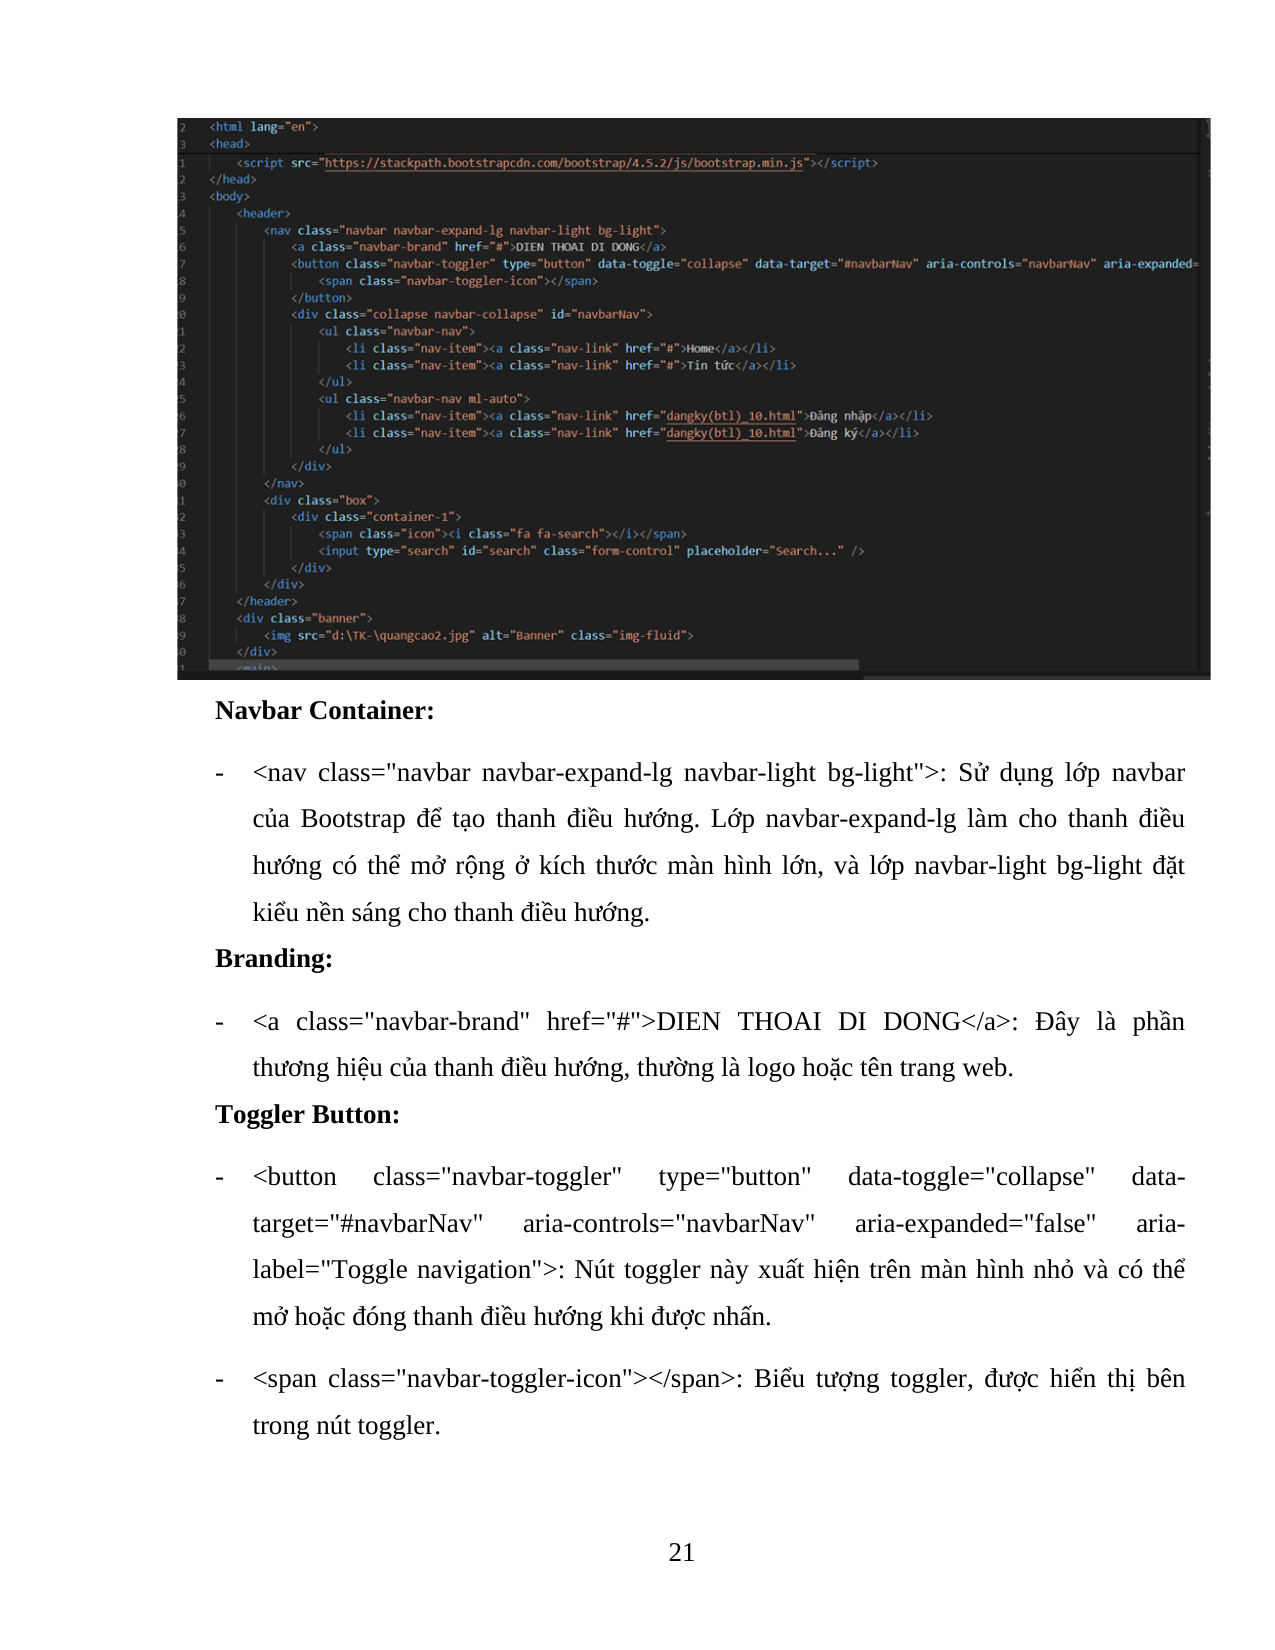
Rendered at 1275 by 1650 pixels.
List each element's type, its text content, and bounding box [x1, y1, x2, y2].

list <button class="navbar-toggler" type="button" data-toggle="collapse" data-target="#navbarNav" aria-controls="navbarNav" aria-expanded="false" aria-label="Toggle navigation">: Nút toggler này xuất hiện trên màn hình nhỏ và có thể mở hoặc đóng thanh điều hướng khi được nhấn. [215, 1160, 1186, 1331]
list <span class="navbar-toggler-icon"></span>: Biểu tượng toggler, được hiển thị bên trong nút toggler. [215, 1362, 1186, 1440]
picture [177, 118, 1211, 680]
text Branding: [215, 943, 1186, 974]
list <a class="navbar-brand" href="#">DIEN THOAI DI DONG</a>: Đây là phần thương hiệu của thanh điều hướng, thường là logo hoặc tên trang web. [215, 1005, 1186, 1083]
text Navbar Container: [177, 694, 1186, 725]
text Toggler Button: [177, 1098, 1186, 1129]
list <nav class="navbar navbar-expand-lg navbar-light bg-light">: Sử dụng lớp navbar của Bootstrap để tạo thanh điều hướng. Lớp navbar-expand-lg làm cho thanh điều hướng có thể mở rộng ở kích thước màn hình lớn, và lớp navbar-light bg-light đặt kiểu nền sáng cho thanh điều hướng. [215, 756, 1186, 927]
